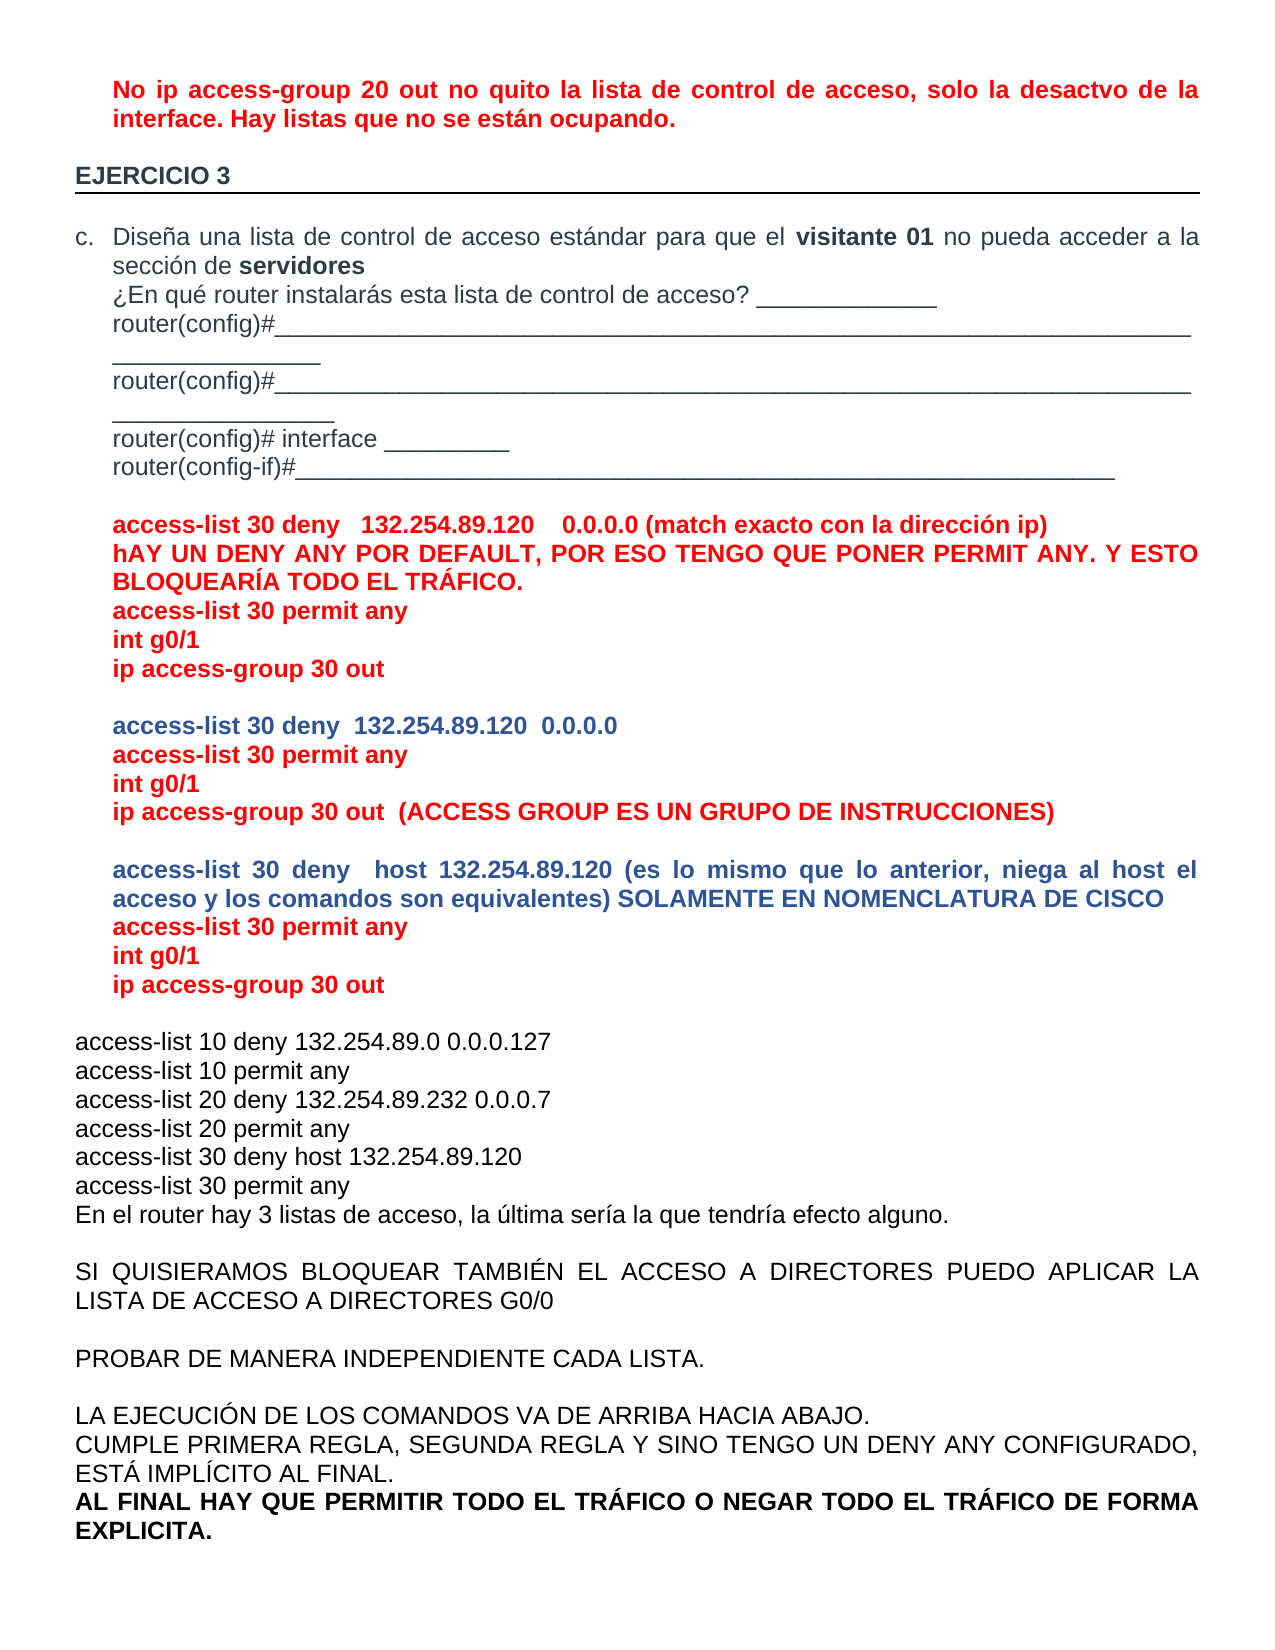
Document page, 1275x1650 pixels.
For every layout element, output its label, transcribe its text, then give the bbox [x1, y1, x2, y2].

text router(config)#_________________________________________________________________________________ [112, 309, 1200, 366]
text access-list 20 permit any [75, 1114, 1200, 1142]
text access-list 30 deny 132.254.89.120 0.0.0.0 (match exacto con la dirección ip) [112, 510, 1200, 539]
text access-list 20 deny 132.254.89.232 0.0.0.7 [75, 1085, 1200, 1114]
text hAY UN DENY ANY POR DEFAULT, POR ESO TENGO QUE PONER PERMIT ANY. Y ESTO BLOQUEARÍA TODO EL TRÁFICO. [112, 539, 1200, 596]
text int g0/1 [112, 769, 1200, 797]
text PROBAR DE MANERA INDEPENDIENTE CADA LISTA. [75, 1344, 1200, 1372]
text access-list 30 deny 132.254.89.120 0.0.0.0 [112, 711, 1200, 740]
text access-list 30 permit any [112, 912, 1200, 941]
text access-list 10 deny 132.254.89.0 0.0.0.127 [75, 1027, 1200, 1056]
text int g0/1 [112, 625, 1200, 654]
text router(config-if)#___________________________________________________________ [112, 452, 1200, 481]
text ip access-group 30 out (ACCESS GROUP ES UN GRUPO DE INSTRUCCIONES) [112, 797, 1200, 826]
text router(config)# interface _________ [112, 424, 1200, 452]
text LA EJECUCIÓN DE LOS COMANDOS VA DE ARRIBA HACIA ABAJO. [75, 1401, 1200, 1430]
text No ip access-group 20 out no quito la lista de control de acceso, solo la desactvo de la interface. Hay listas que no se están ocupando. [112, 75, 1200, 132]
text int g0/1 [112, 941, 1200, 970]
text access-list 30 permit any [112, 596, 1200, 625]
text access-list 30 deny host 132.254.89.120 (es lo mismo que lo anterior, niega al host el acceso y los comandos son equivalentes) SOLAMENTE EN NOMENCLATURA DE CISCO [112, 855, 1200, 912]
text access-list 30 permit any [112, 740, 1200, 769]
text En el router hay 3 listas de acceso, la última sería la que tendría efecto alguno. [75, 1200, 1200, 1229]
text router(config)#__________________________________________________________________________________ [112, 366, 1200, 424]
text access-list 30 permit any [75, 1171, 1200, 1200]
text access-list 30 deny host 132.254.89.120 [75, 1142, 1200, 1171]
text SI QUISIERAMOS BLOQUEAR TAMBIÉN EL ACCESO A DIRECTORES PUEDO APLICAR LA LISTA DE ACCESO A DIRECTORES G0/0 [75, 1257, 1200, 1315]
text ip access-group 30 out [112, 970, 1200, 999]
text ¿En qué router instalarás esta lista de control de acceso? _____________ [112, 280, 1200, 309]
text access-list 10 permit any [75, 1056, 1200, 1085]
list Diseña una lista de control de acceso estándar para que el visitante 01 no pueda acceder a la sección de servidores [75, 222, 1200, 280]
text ip access-group 30 out [112, 654, 1200, 682]
text AL FINAL HAY QUE PERMITIR TODO EL TRÁFICO O NEGAR TODO EL TRÁFICO DE FORMA EXPLICITA. [75, 1487, 1200, 1545]
text CUMPLE PRIMERA REGLA, SEGUNDA REGLA Y SINO TENGO UN DENY ANY CONFIGURADO, ESTÁ IMPLÍCITO AL FINAL. [75, 1430, 1200, 1487]
text EJERCICIO 3 [75, 161, 1200, 192]
